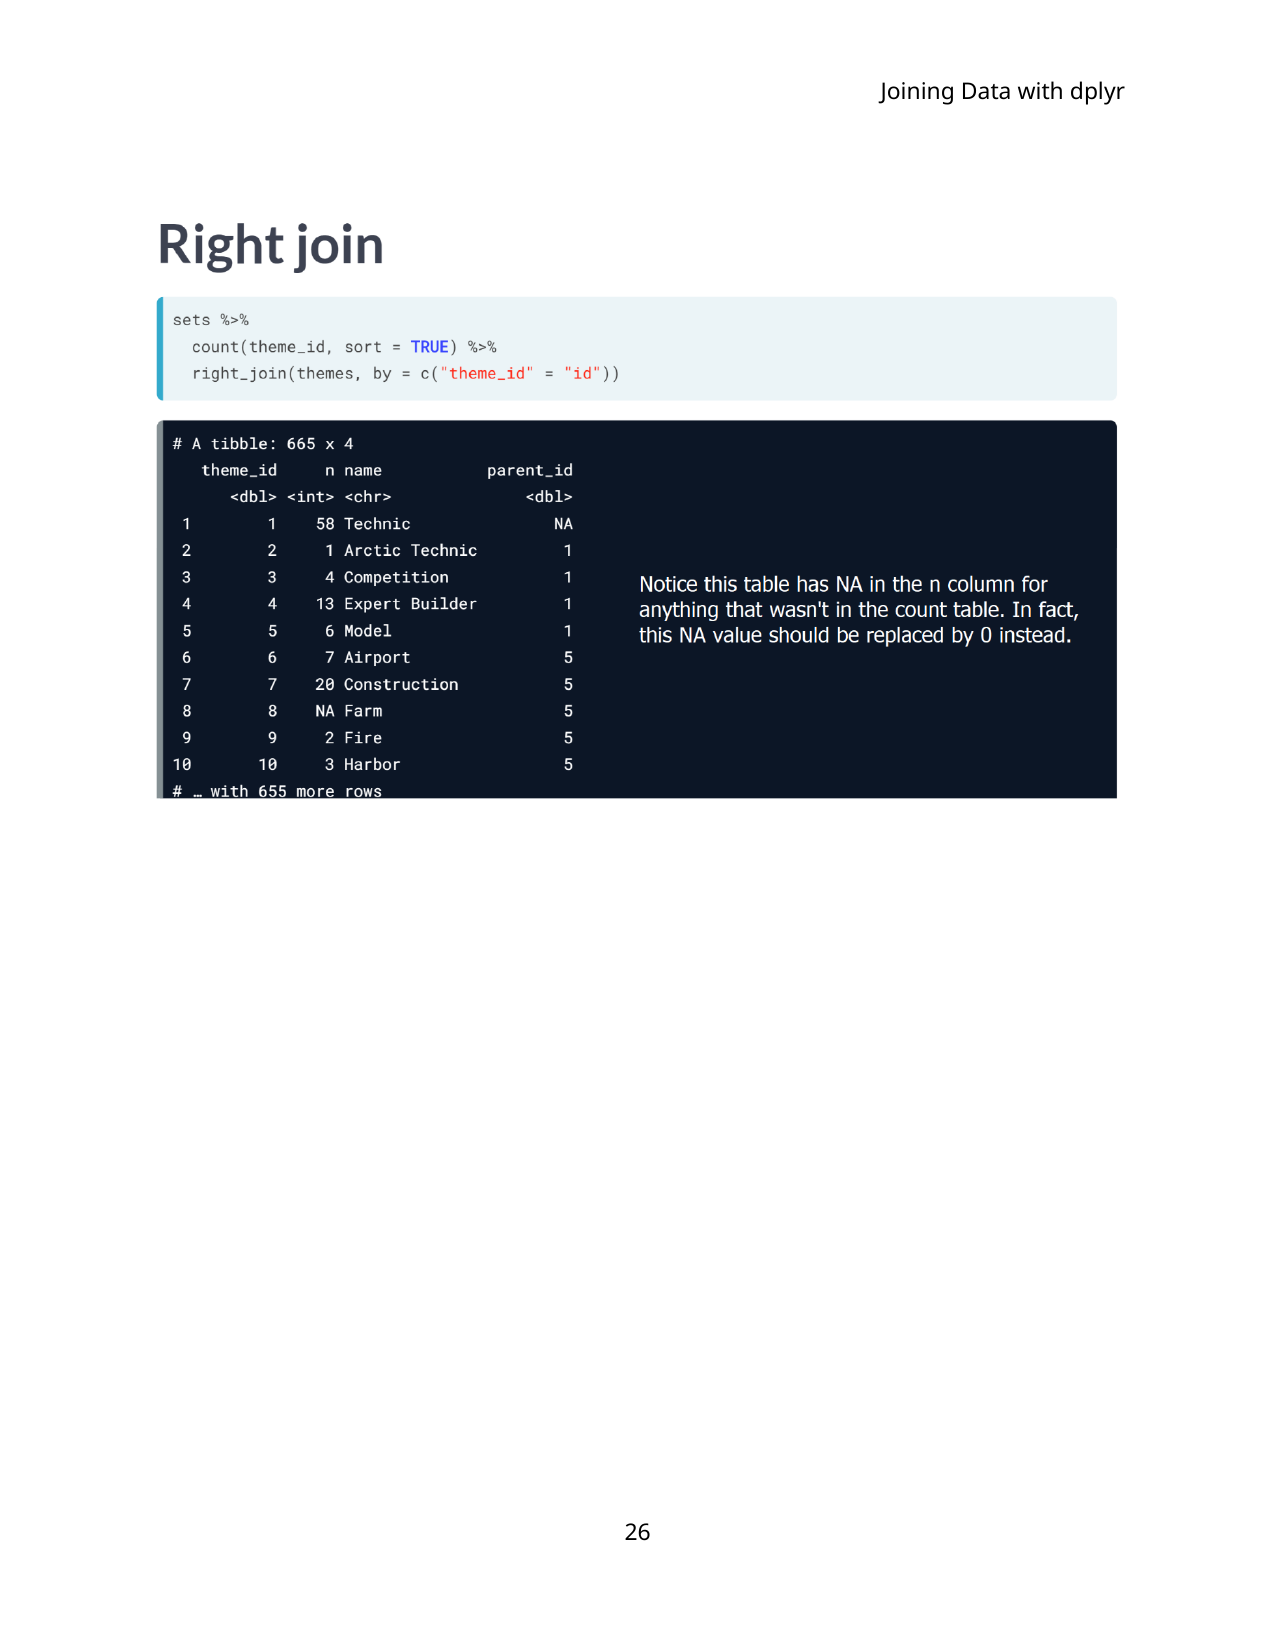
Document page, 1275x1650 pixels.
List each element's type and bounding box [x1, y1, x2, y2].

picture [150, 212, 1124, 807]
